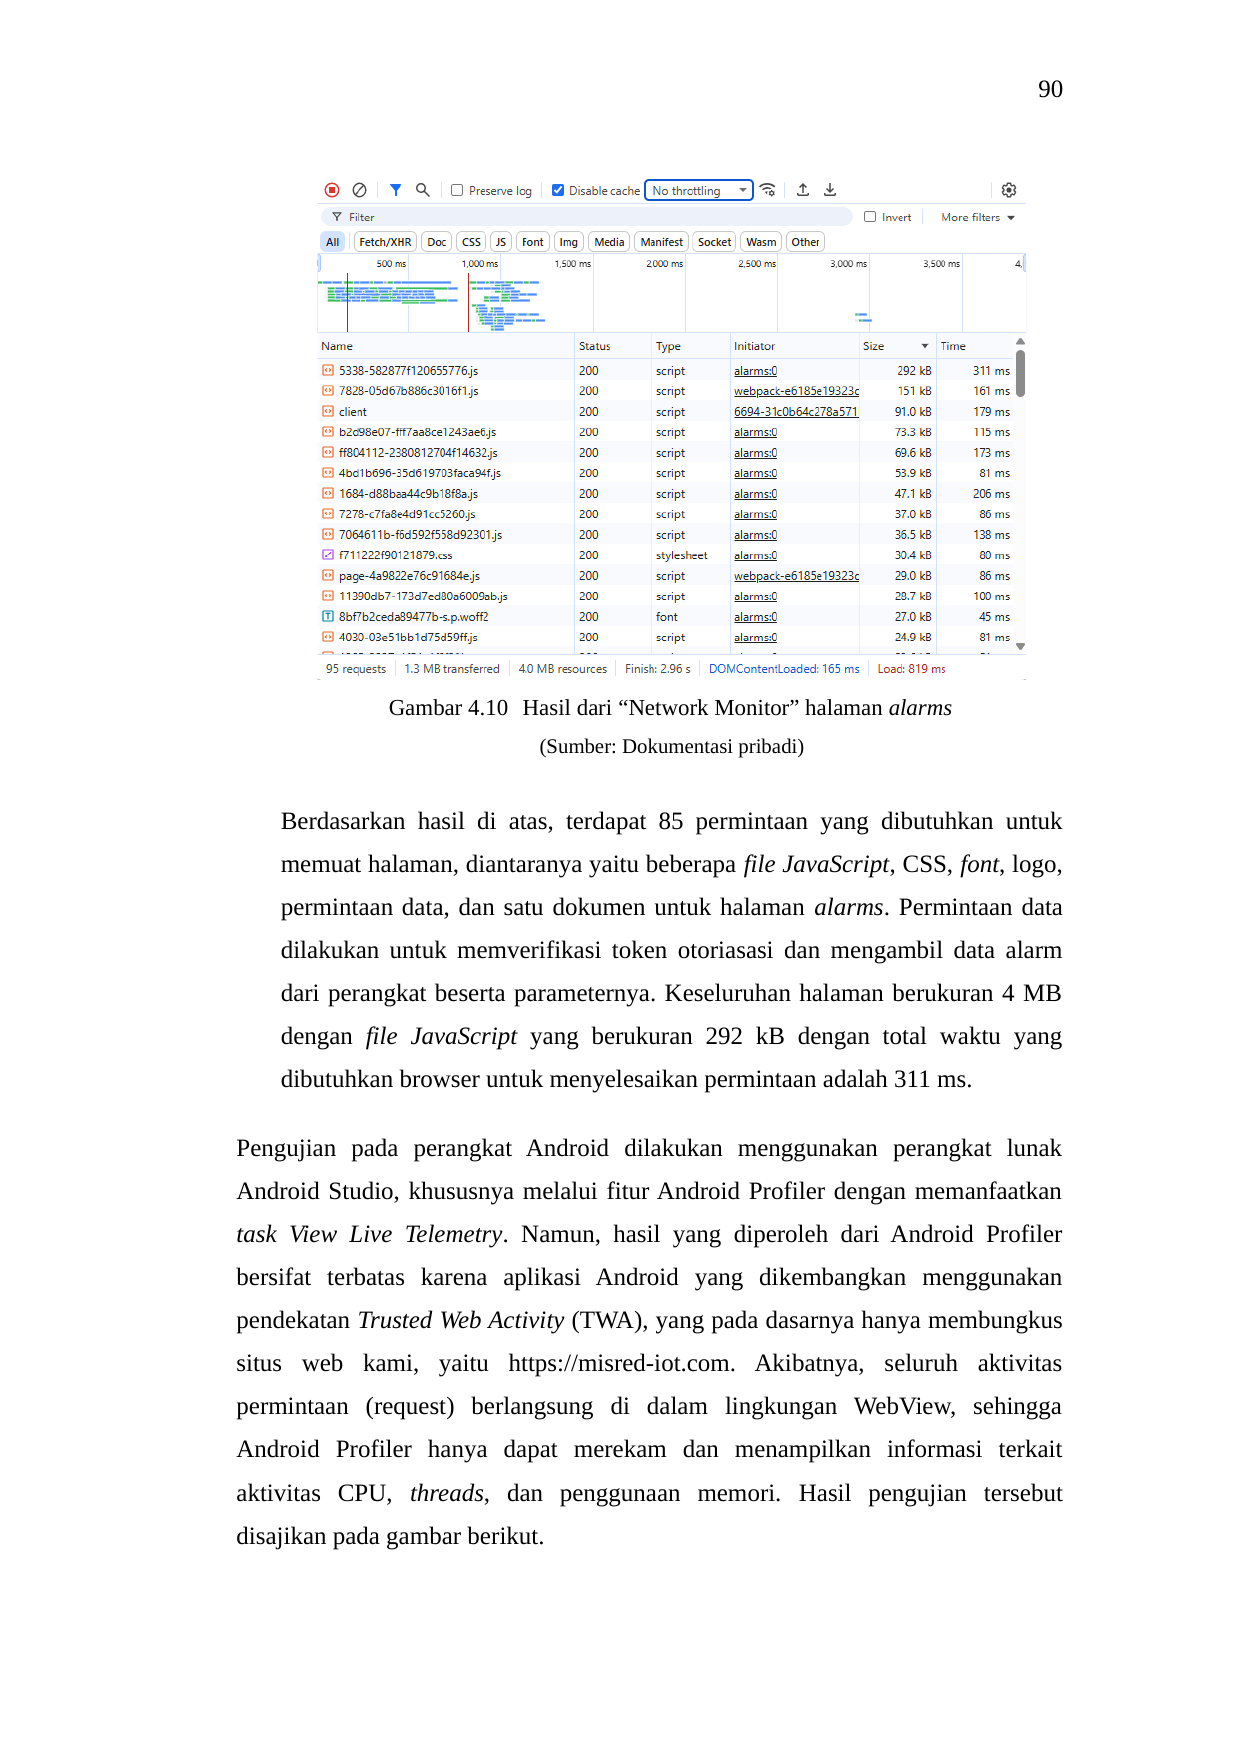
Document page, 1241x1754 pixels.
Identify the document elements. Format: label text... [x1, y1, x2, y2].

text Hasil dari “Network Monitor” halaman alarms [339, 694, 1063, 721]
list Berdasarkan hasil di atas, terdapat 85 permintaan yang dibutuhkan untuk memuat halaman, diantaranya yaitu beberapa file JavaScript, CSS, font, logo, permintaan data, dan satu dokumen untuk halaman alarms. Permintaan data dilakukan untuk memverifikasi token otoriasasi dan mengambil data alarm dari perangkat beserta parameternya. Keseluruhan halaman berukuran 4 MB dengan file JavaScript yang berukuran 292 kB dengan total waktu yang dibutuhkan browser untuk menyelesaikan permintaan adalah 311 ms. [281, 806, 1063, 1093]
list (Sumber: Dokumentasi pribadi) [281, 734, 1063, 758]
text Pengujian pada perangkat Android dilakukan menggunakan perangkat lunak Android Studio, khususnya melalui fitur Android Profiler dengan memanfaatkan task View Live Telemetry. Namun, hasil yang diperoleh dari Android Profiler bersifat terbatas karena aplikasi Android yang dikembangkan menggunakan pendekatan Trusted Web Activity (TWA), yang pada dasarnya hanya membungkus situs web kami, yaitu https://misred-iot.com. Akibatnya, seluruh aktivitas permintaan (request) berlangsung di dalam lingkungan WebView, sehingga Android Profiler hanya dapat merekam dan menampilkan informasi terkait aktivitas CPU, threads, dan penggunaan memori. Hasil pengujian tersebut disajikan pada gambar berikut. [236, 1133, 1063, 1549]
picture [317, 177, 1027, 680]
